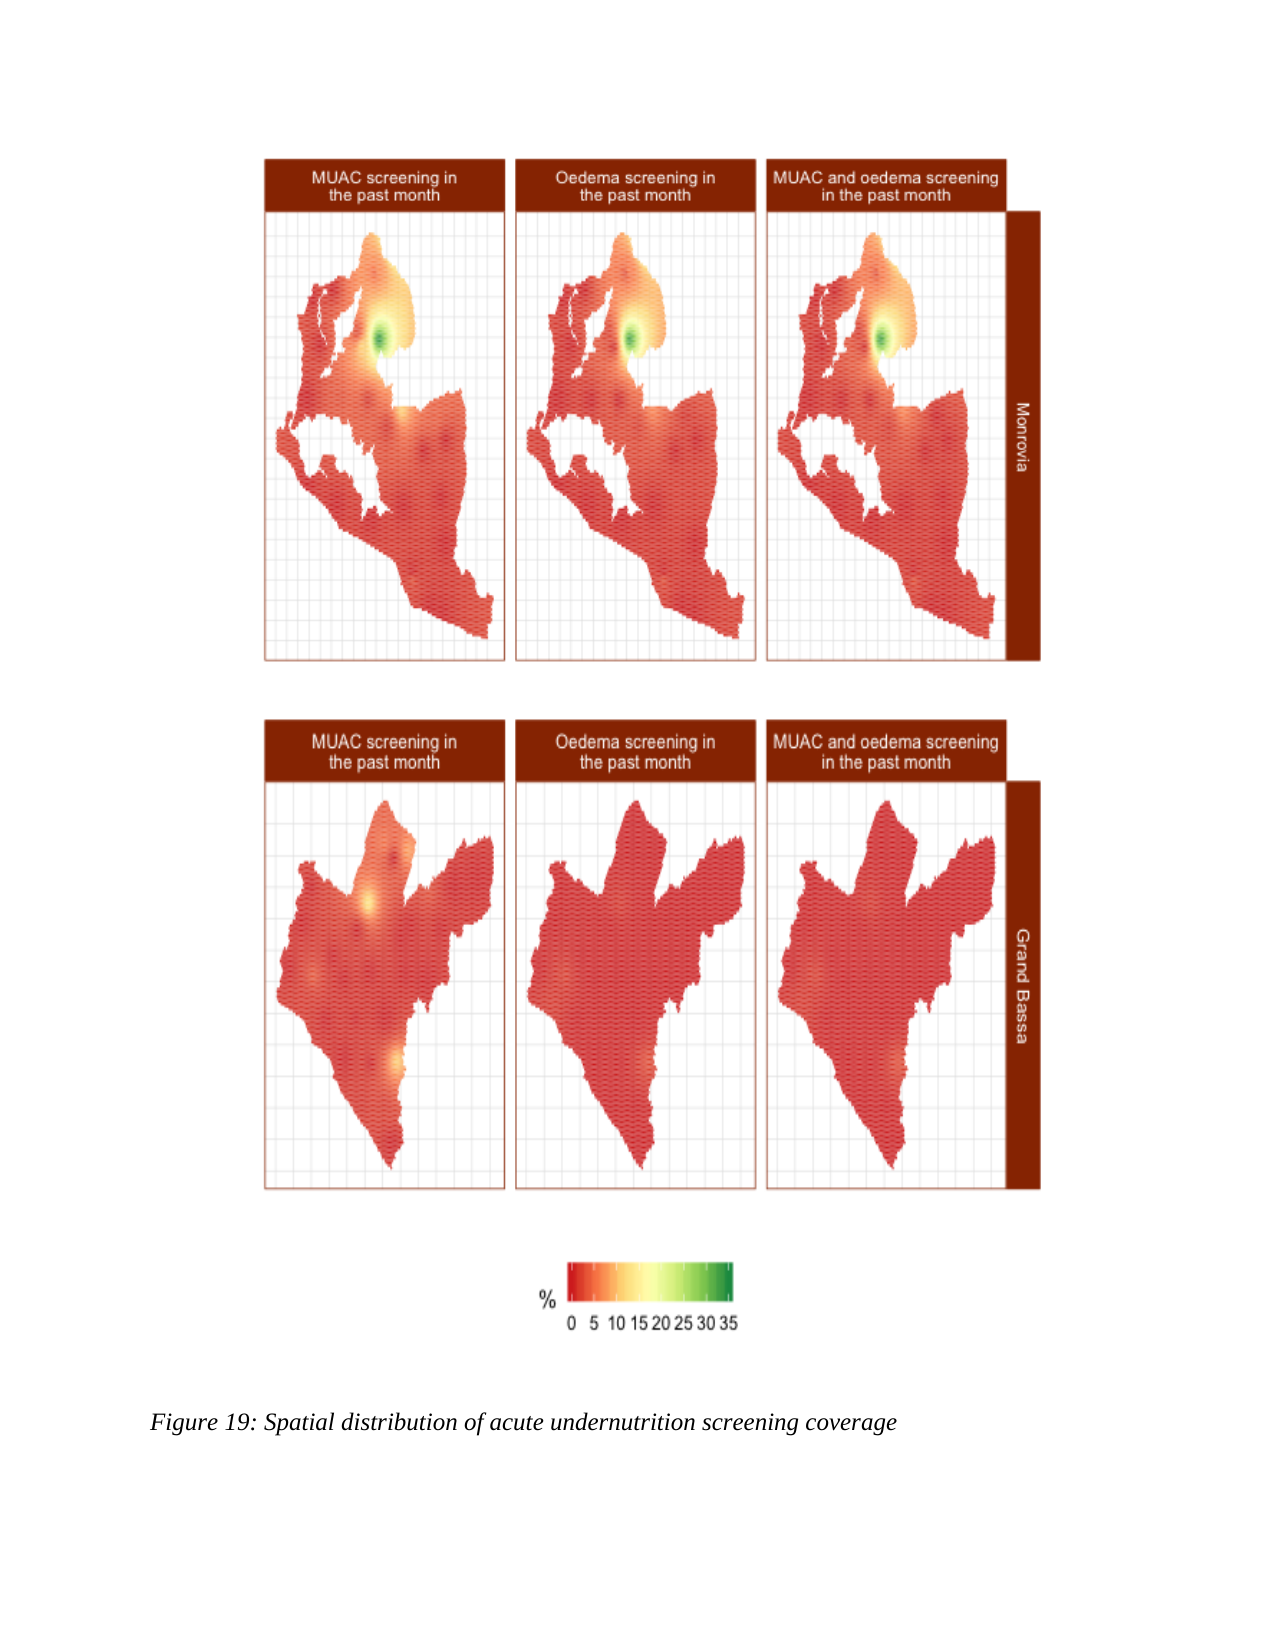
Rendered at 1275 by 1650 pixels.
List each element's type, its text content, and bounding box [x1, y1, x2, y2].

picture [224, 150, 1051, 702]
picture [224, 708, 1051, 1359]
